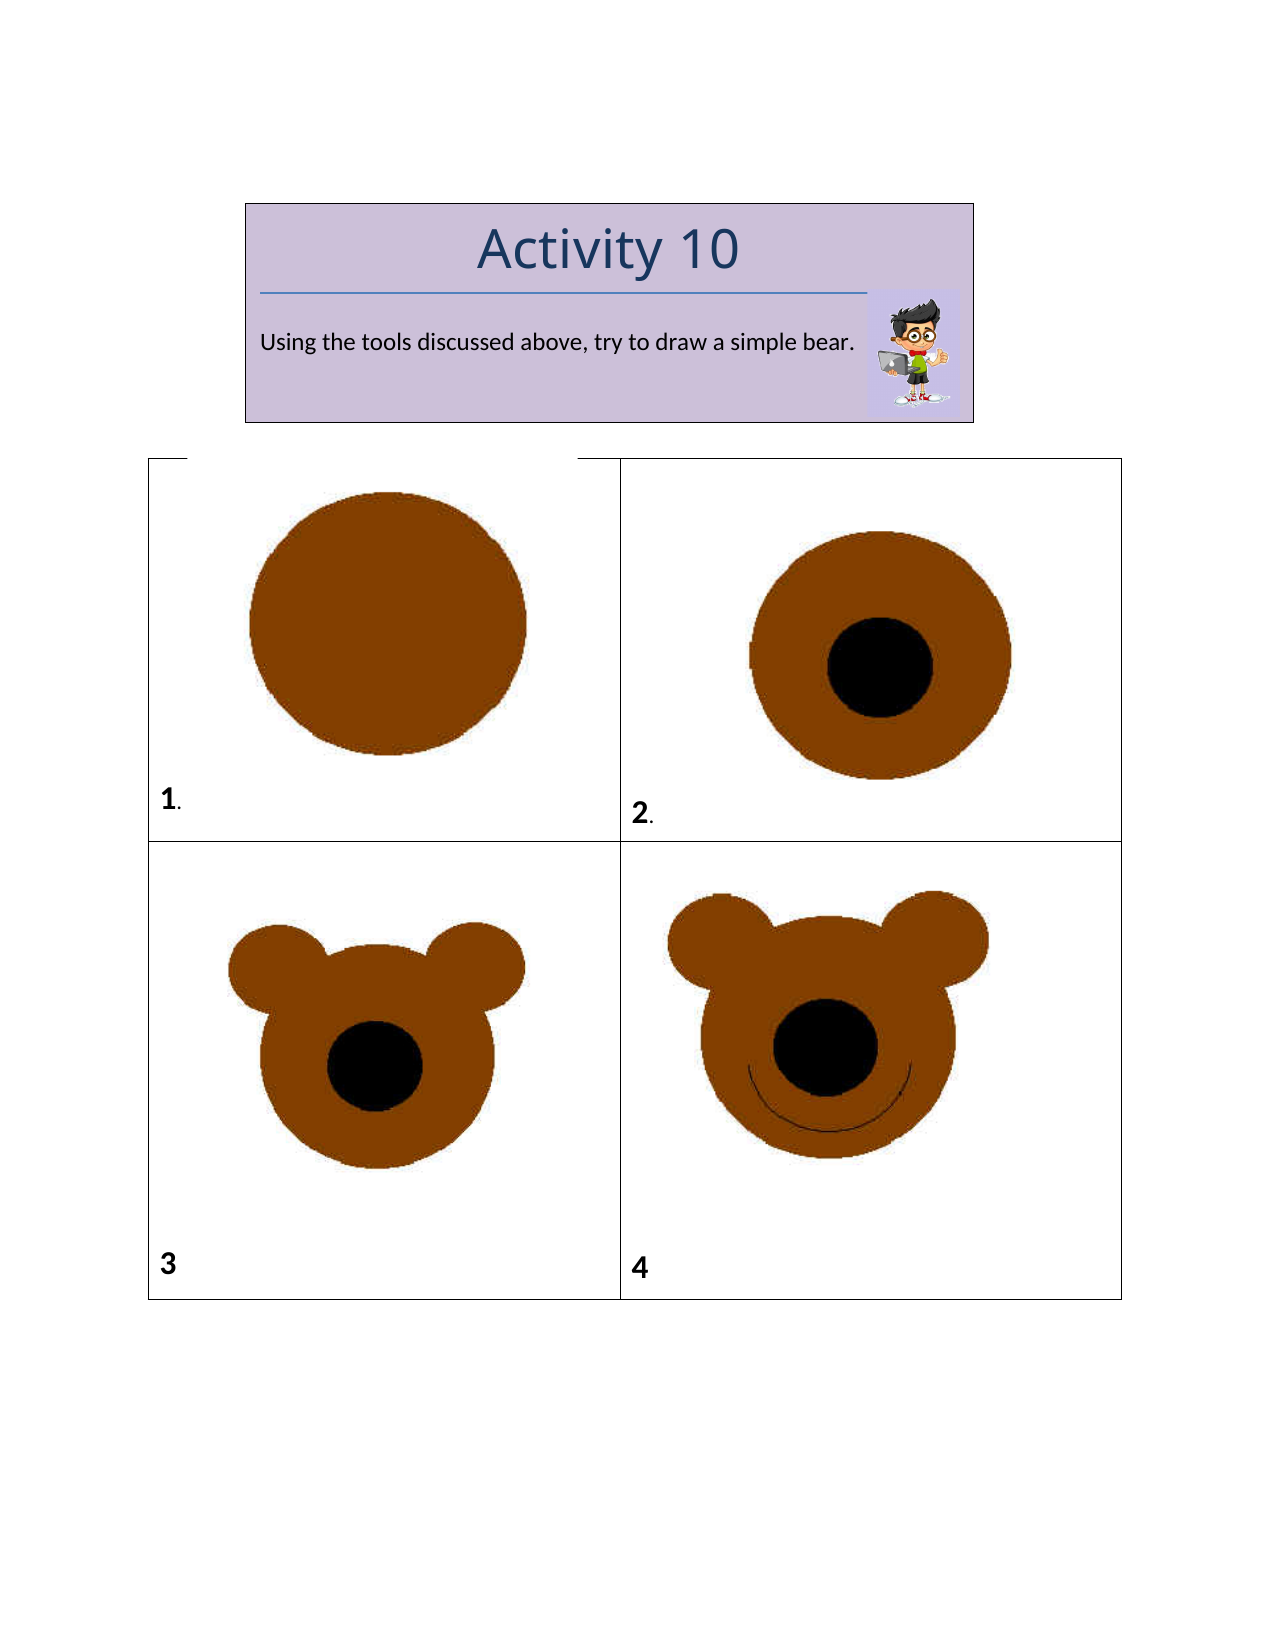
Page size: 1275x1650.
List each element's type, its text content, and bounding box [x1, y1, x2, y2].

table_cell 4 [621, 842, 1121, 1298]
picture [159, 870, 596, 1242]
picture [631, 870, 1051, 1218]
picture [867, 289, 960, 417]
table_header 1. [149, 459, 620, 841]
picture [187, 458, 578, 810]
table_header 2. [621, 459, 1121, 841]
picture [659, 499, 1087, 823]
table_cell 3 [149, 842, 620, 1298]
